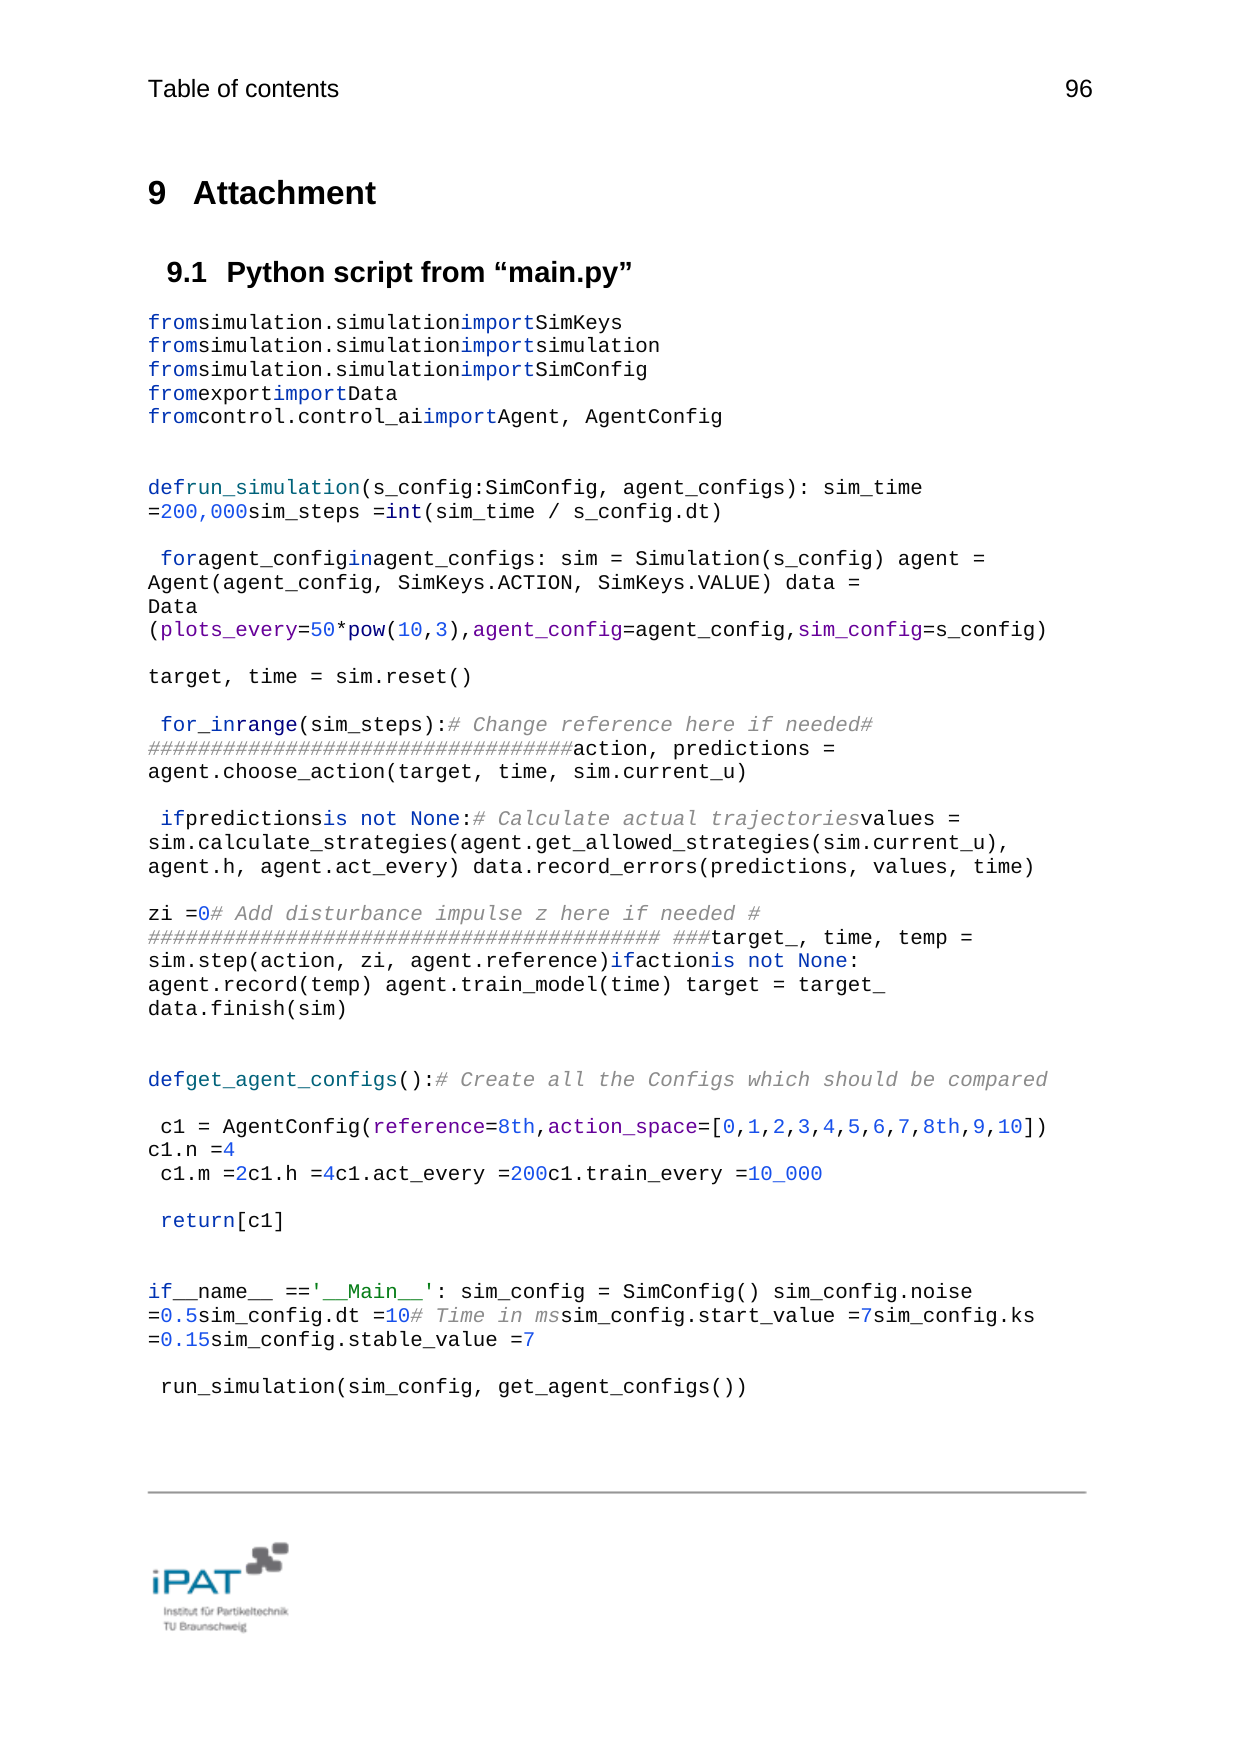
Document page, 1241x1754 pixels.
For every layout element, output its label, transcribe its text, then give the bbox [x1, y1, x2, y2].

subtitle Attachment [148, 173, 1092, 211]
subtitle Python script from “main.py” [166, 255, 1092, 289]
picture [147, 1534, 300, 1645]
picture [147, 1491, 1090, 1496]
text fromsimulation.simulationimportSimKeys fromsimulation.simulationimportsimulation fromsimulation.simulationimportSimConfig fromexportimportData fromcontrol.control_aiimportAgent, AgentConfig defrun_simulation(s_config:SimConfig, agent_configs): sim_time =200,000sim_steps =int(sim_time / s_config.dt) foragent_configinagent_configs: sim = Simulation(s_config) agent = Agent(agent_config, SimKeys.ACTION, SimKeys.VALUE) data = Data(plots_every=50*pow(10,3),agent_config=agent_config,sim_config=s_config) target, time = sim.reset() for_inrange(sim_steps):# Change reference here if needed# ##################################action, predictions = agent.choose_action(target, time, sim.current_u) ifpredictionsis not None:# Calculate actual trajectoriesvalues ​​= sim.calculate_strategies(agent.get_allowed_strategies(sim.current_u), agent.h, agent.act_every) data.record_errors(predictions, values, time) zi =0# Add disturbance impulse z here if needed # ######################################### ###target_, time, temp = sim.step(action, zi, agent.reference)ifactionis not None: agent.record(temp) agent.train_model(time) target = target_ data.finish(sim) defget_agent_configs():# Create all the Configs which should be compared c1 = AgentConfig(reference=8th,action_space=[0,1,2,3,4,5,6,7,8th,9,10]) c1.n =4 c1.m =2c1.h =4c1.act_every =200c1.train_every =10_000 return[c1] if__name__ =='__Main__': sim_config = SimConfig() sim_config.noise =0.5sim_config.dt =10# Time in mssim_config.start_value =7sim_config.ks =0.15sim_config.stable_value =7 run_simulation(sim_config, get_agent_configs()) [148, 312, 1092, 1399]
